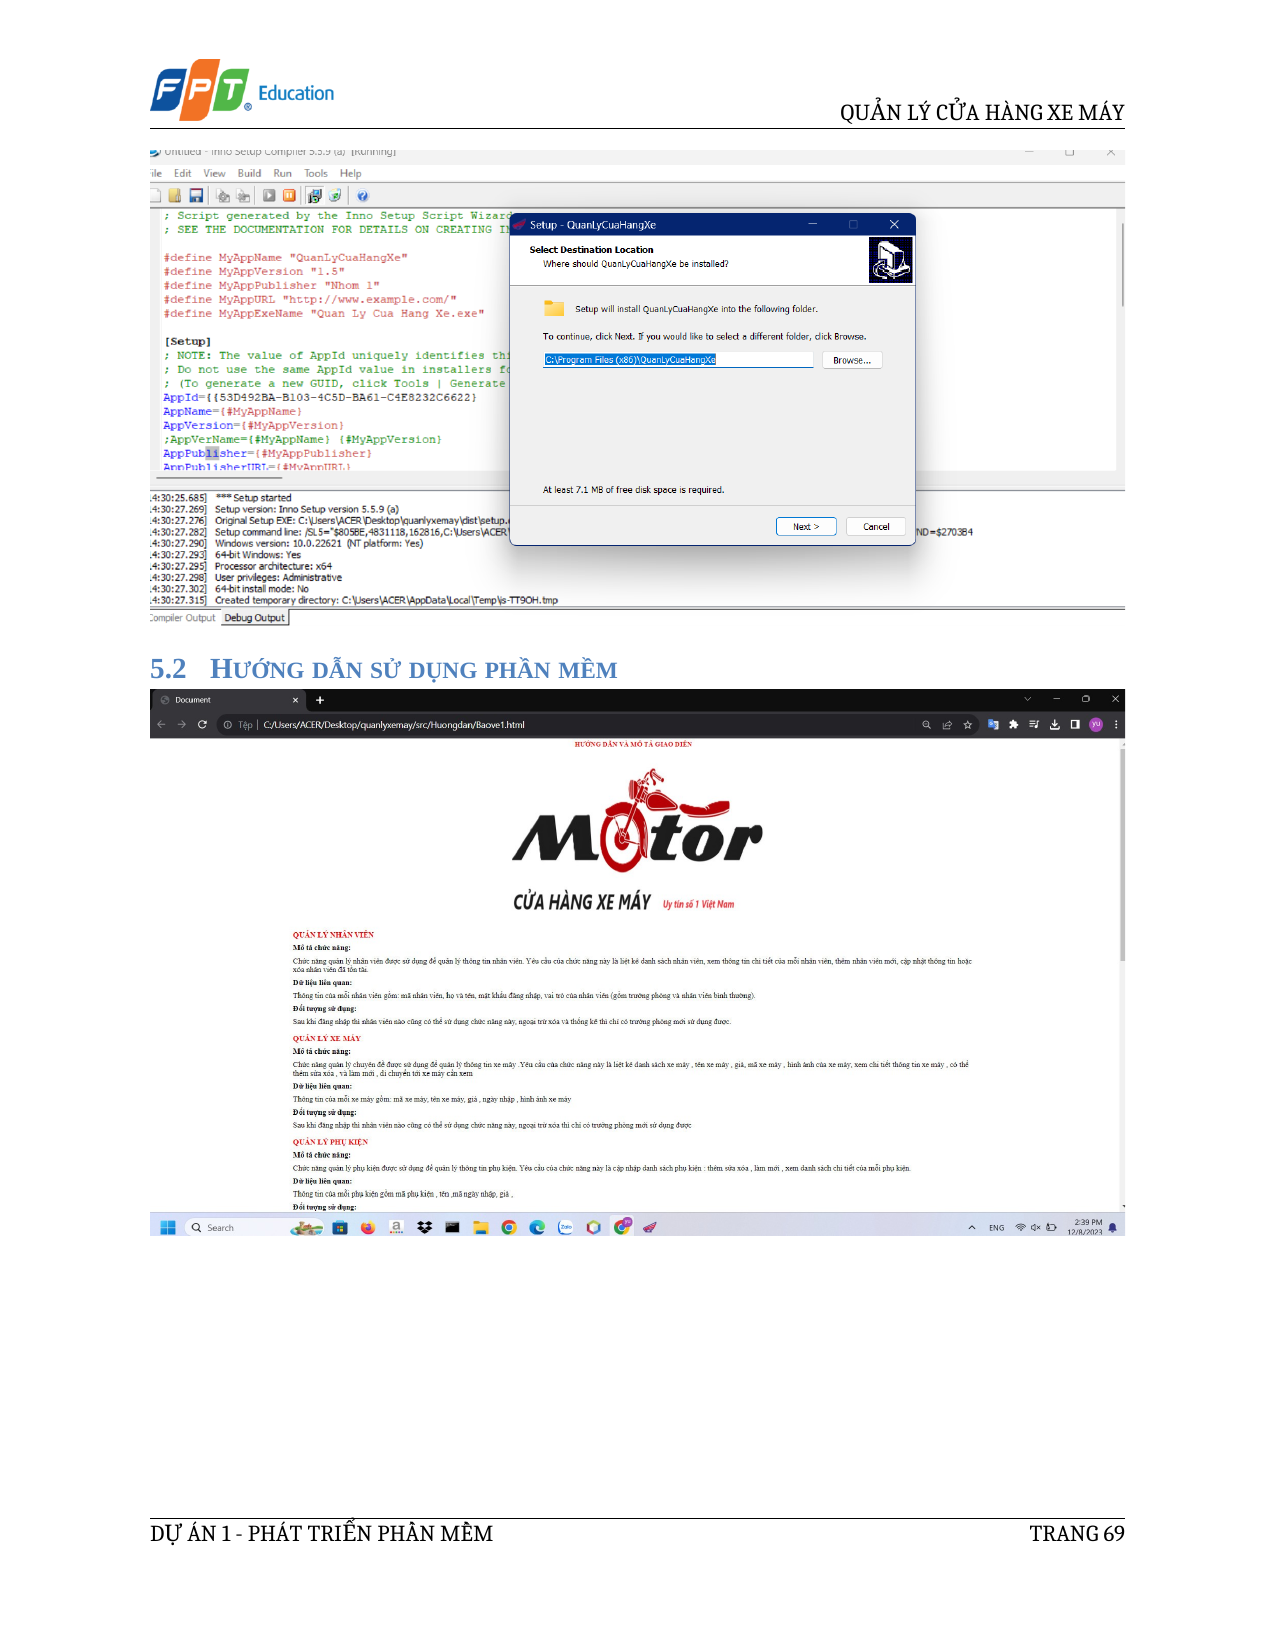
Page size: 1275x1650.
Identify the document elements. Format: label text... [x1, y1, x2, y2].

subtitle Hướng dẫn sử dụng phần mềm [150, 651, 1125, 684]
picture [150, 59, 336, 121]
picture [150, 689, 1125, 1236]
picture [150, 150, 1125, 626]
